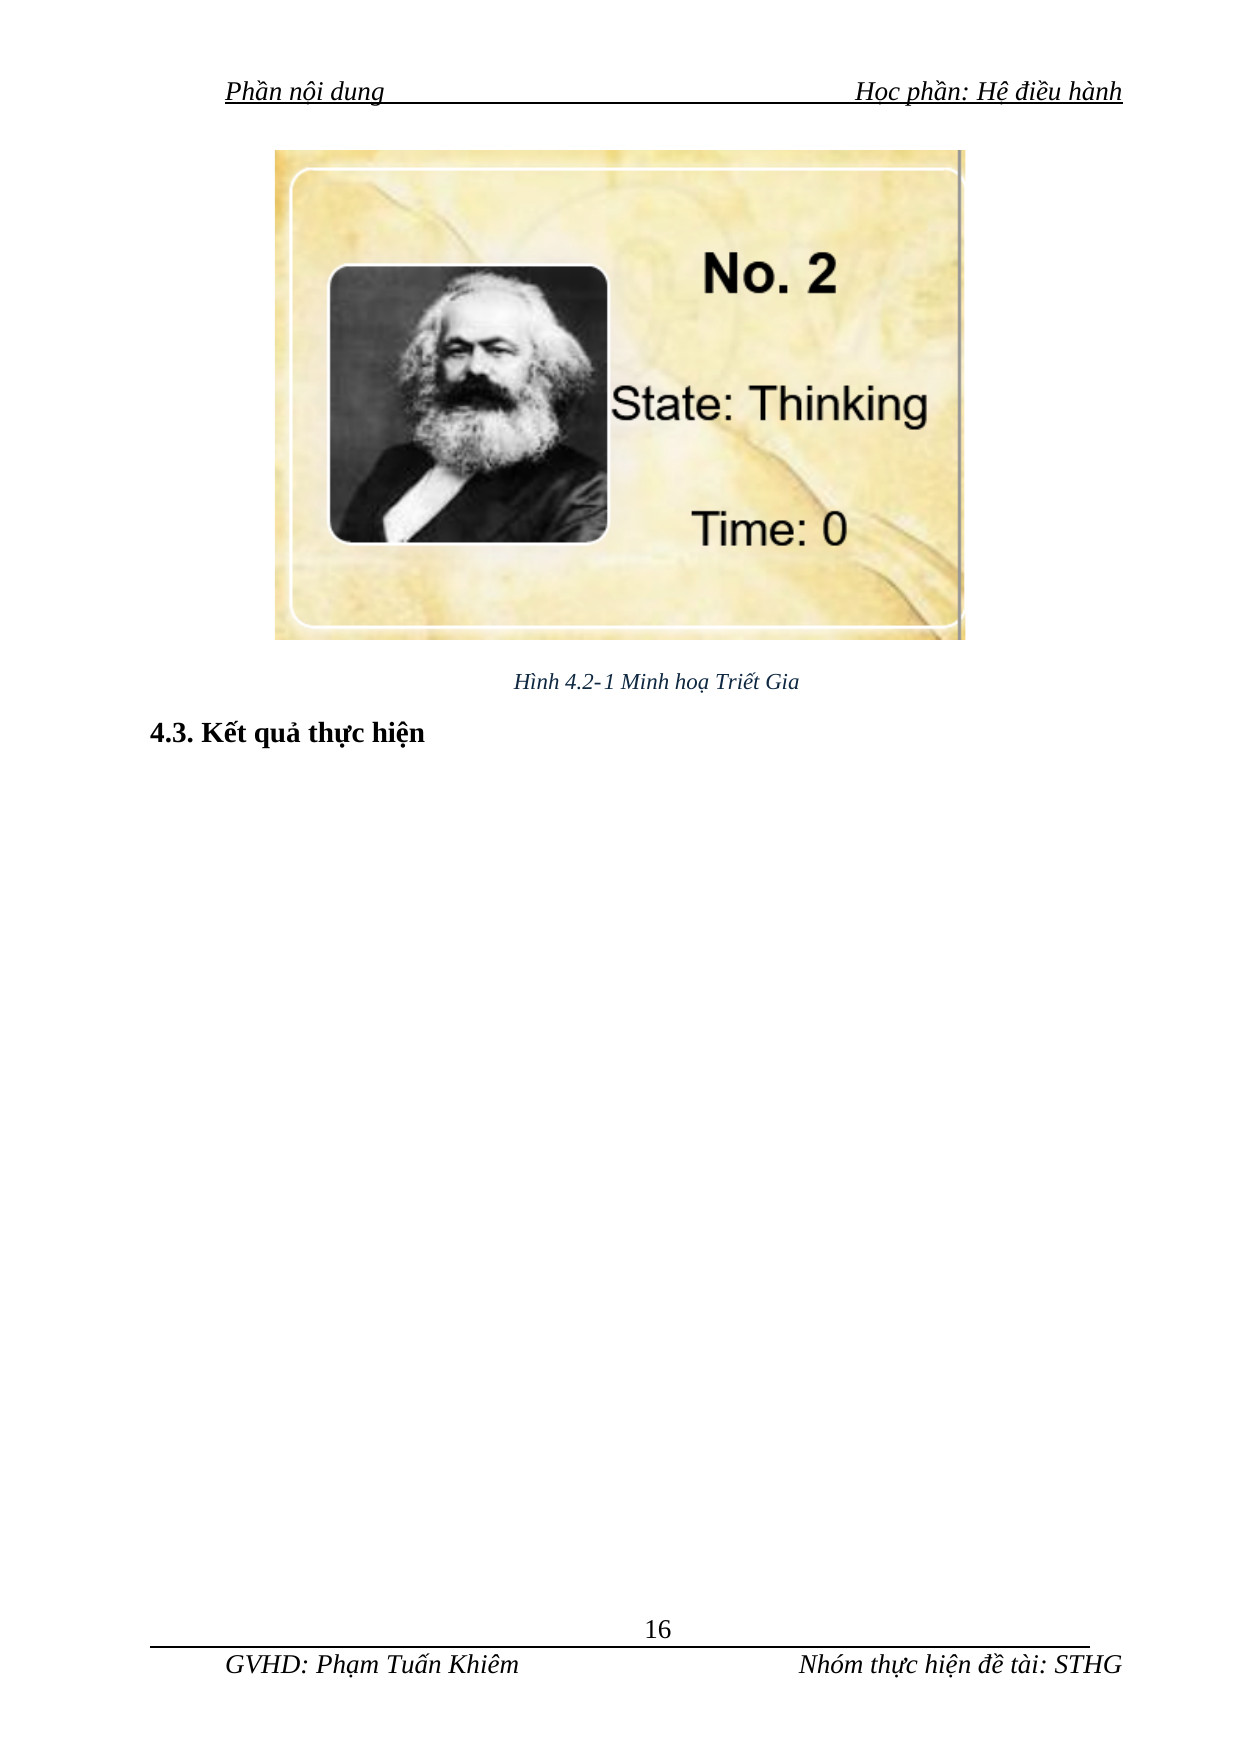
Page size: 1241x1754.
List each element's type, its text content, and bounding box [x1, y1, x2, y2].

subtitle Kết quả thực hiện [150, 716, 1090, 749]
picture [274, 150, 966, 640]
text Hình 4.2-1 Minh hoạ Triết Gia [150, 668, 1090, 695]
